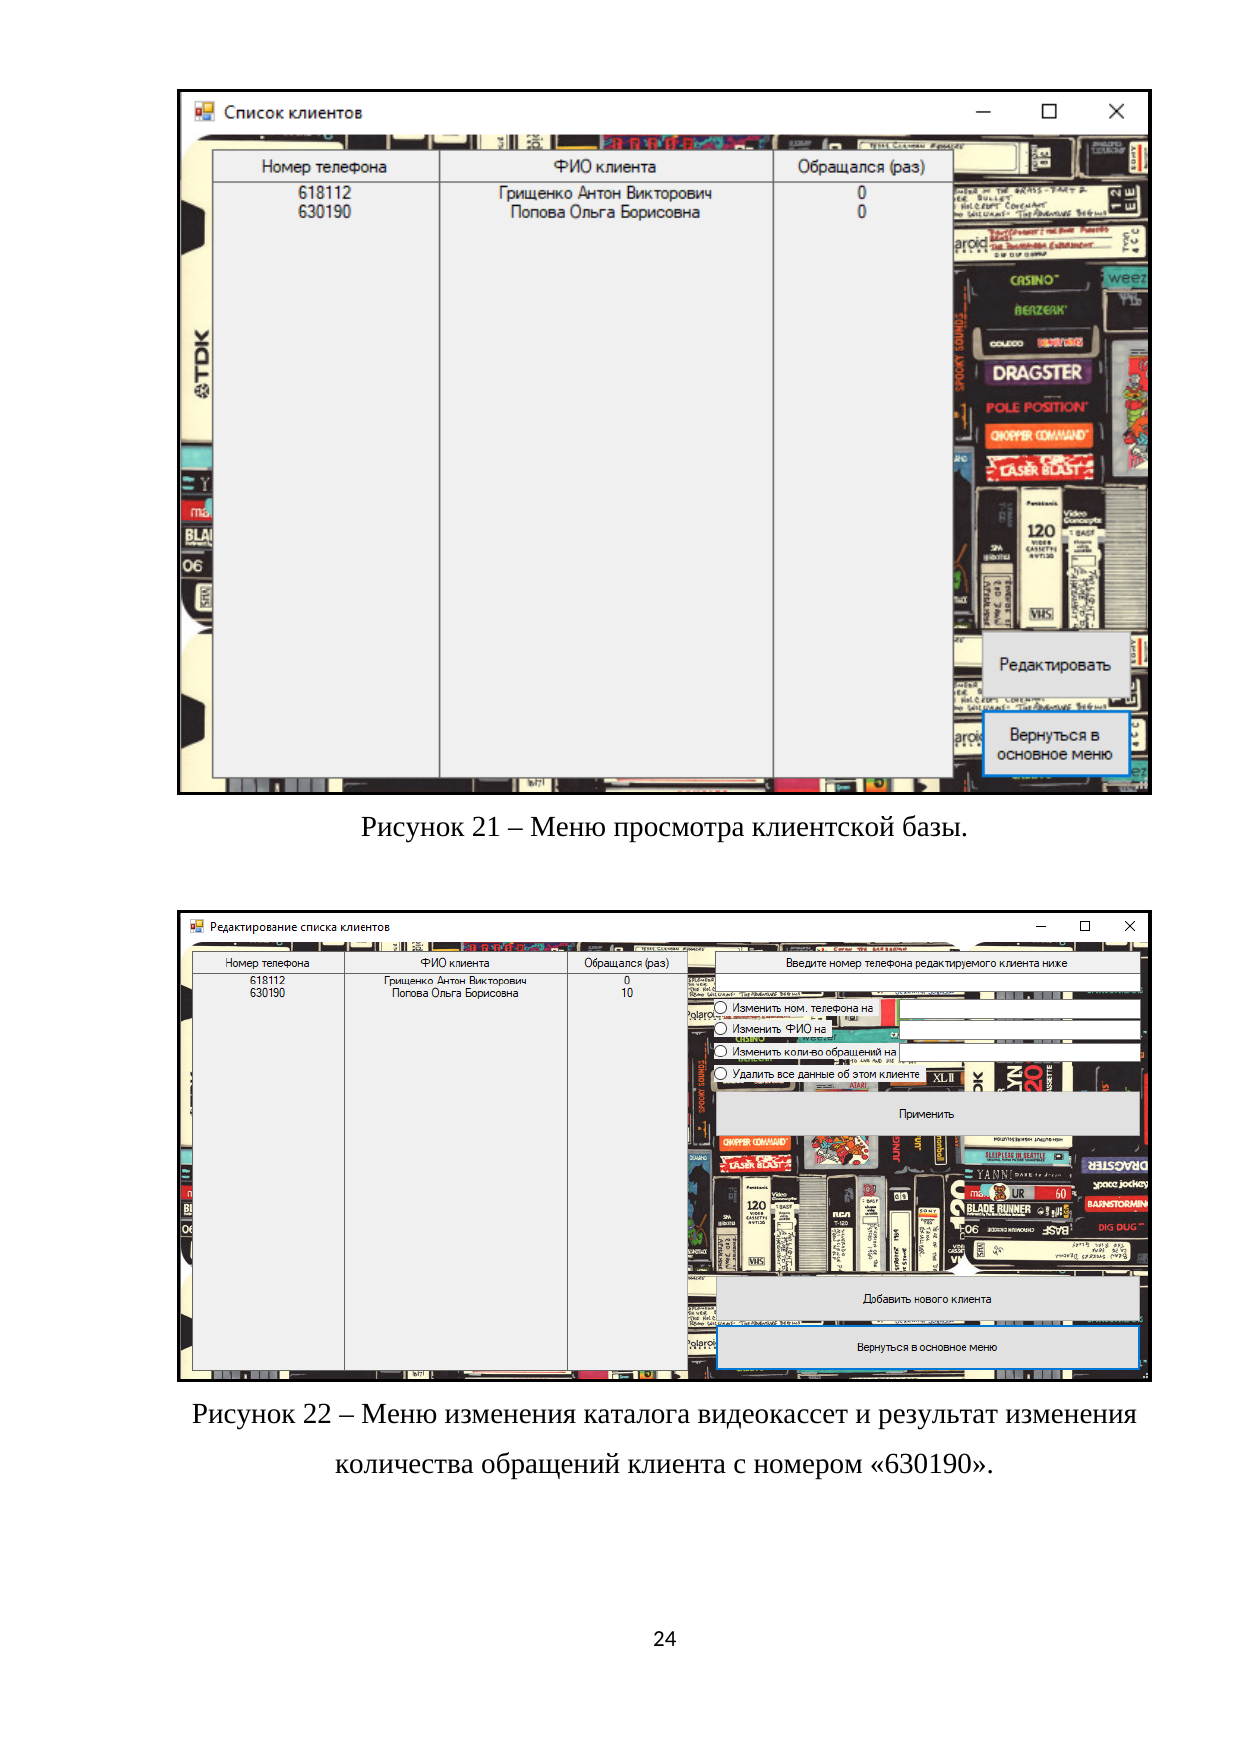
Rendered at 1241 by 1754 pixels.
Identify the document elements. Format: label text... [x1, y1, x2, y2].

picture [180, 913, 1148, 1379]
text Рисунок 22 – Меню изменения каталога видеокассет и результат изменения количества обращений клиента с номером «630190». [177, 1396, 1152, 1480]
picture [180, 92, 1148, 792]
text Рисунок 21 – Меню просмотра клиентской базы. [177, 809, 1152, 843]
